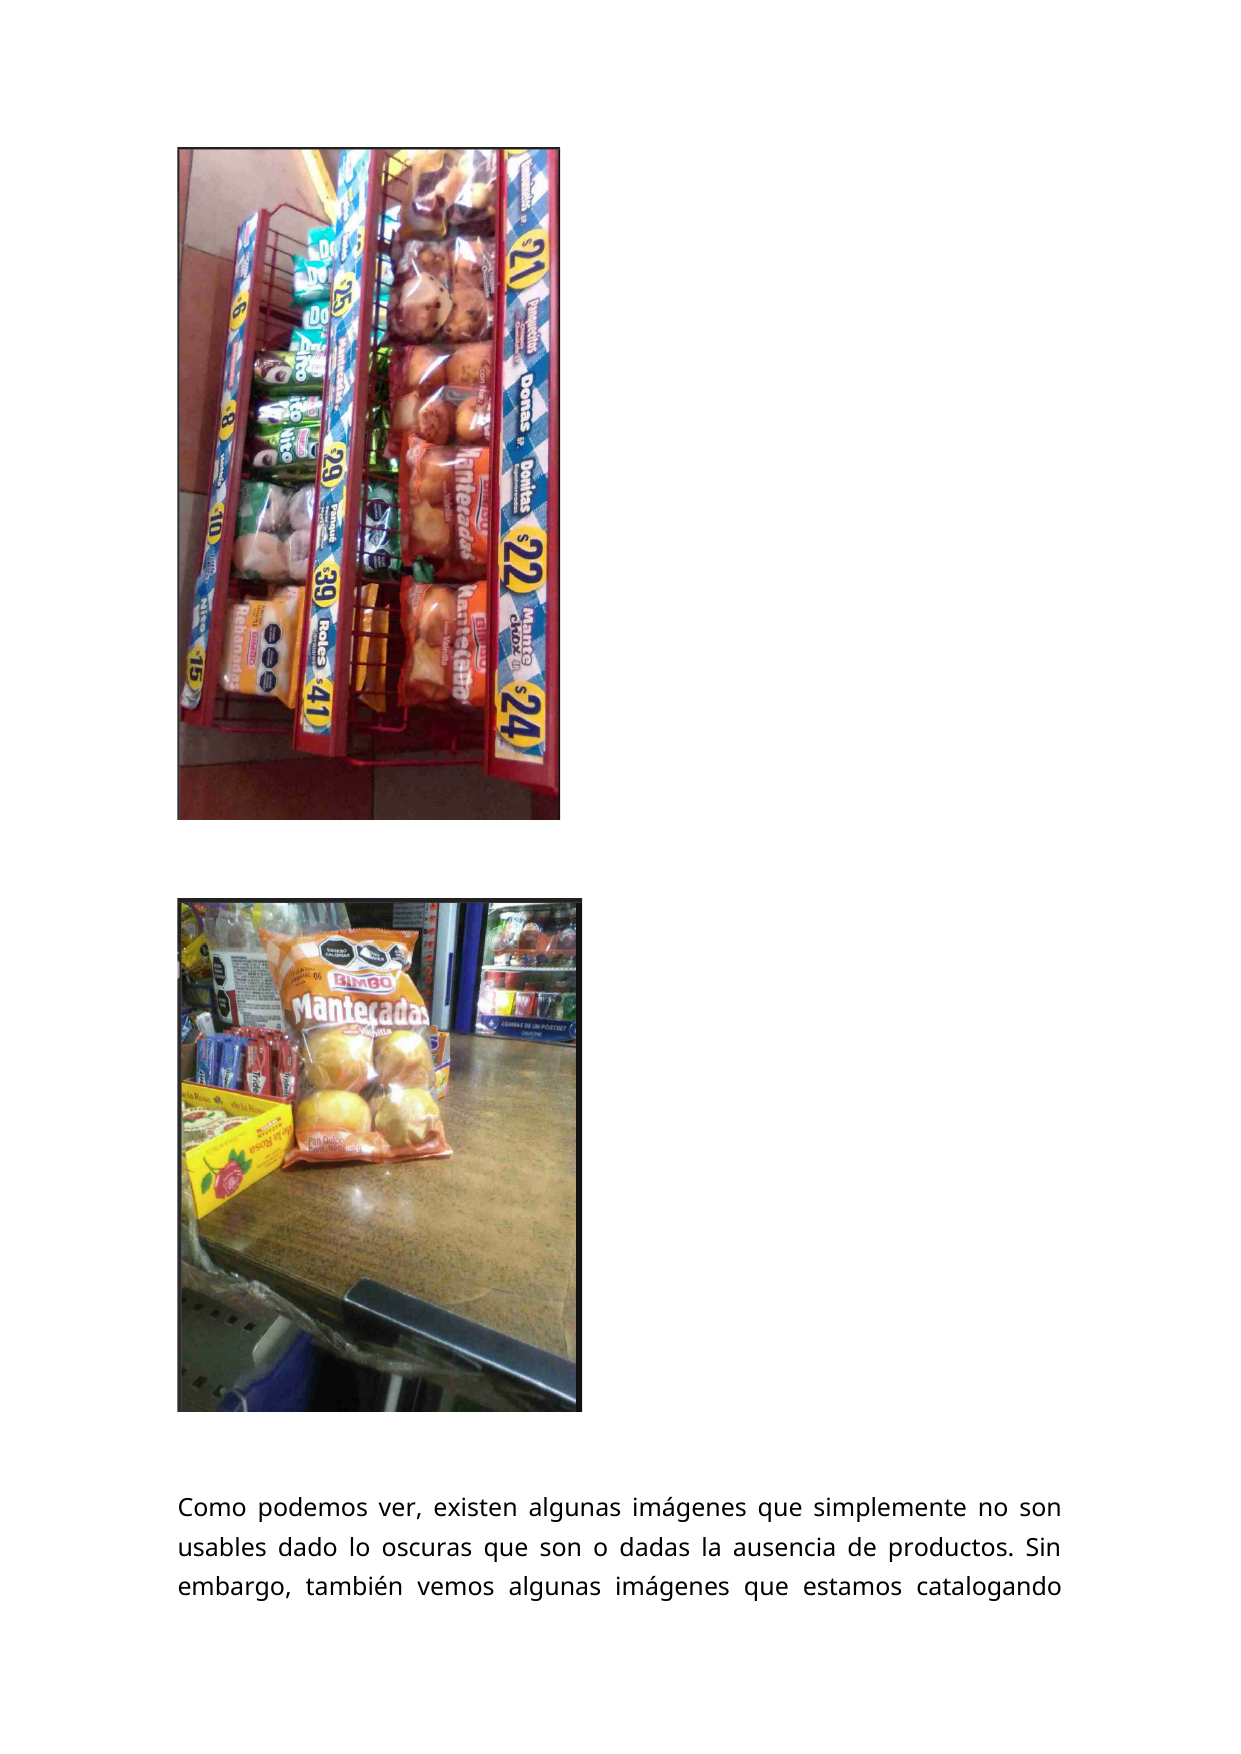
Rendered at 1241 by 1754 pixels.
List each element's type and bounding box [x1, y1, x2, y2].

text [177, 1490, 1063, 1603]
picture [177, 898, 583, 1412]
picture [177, 147, 561, 820]
